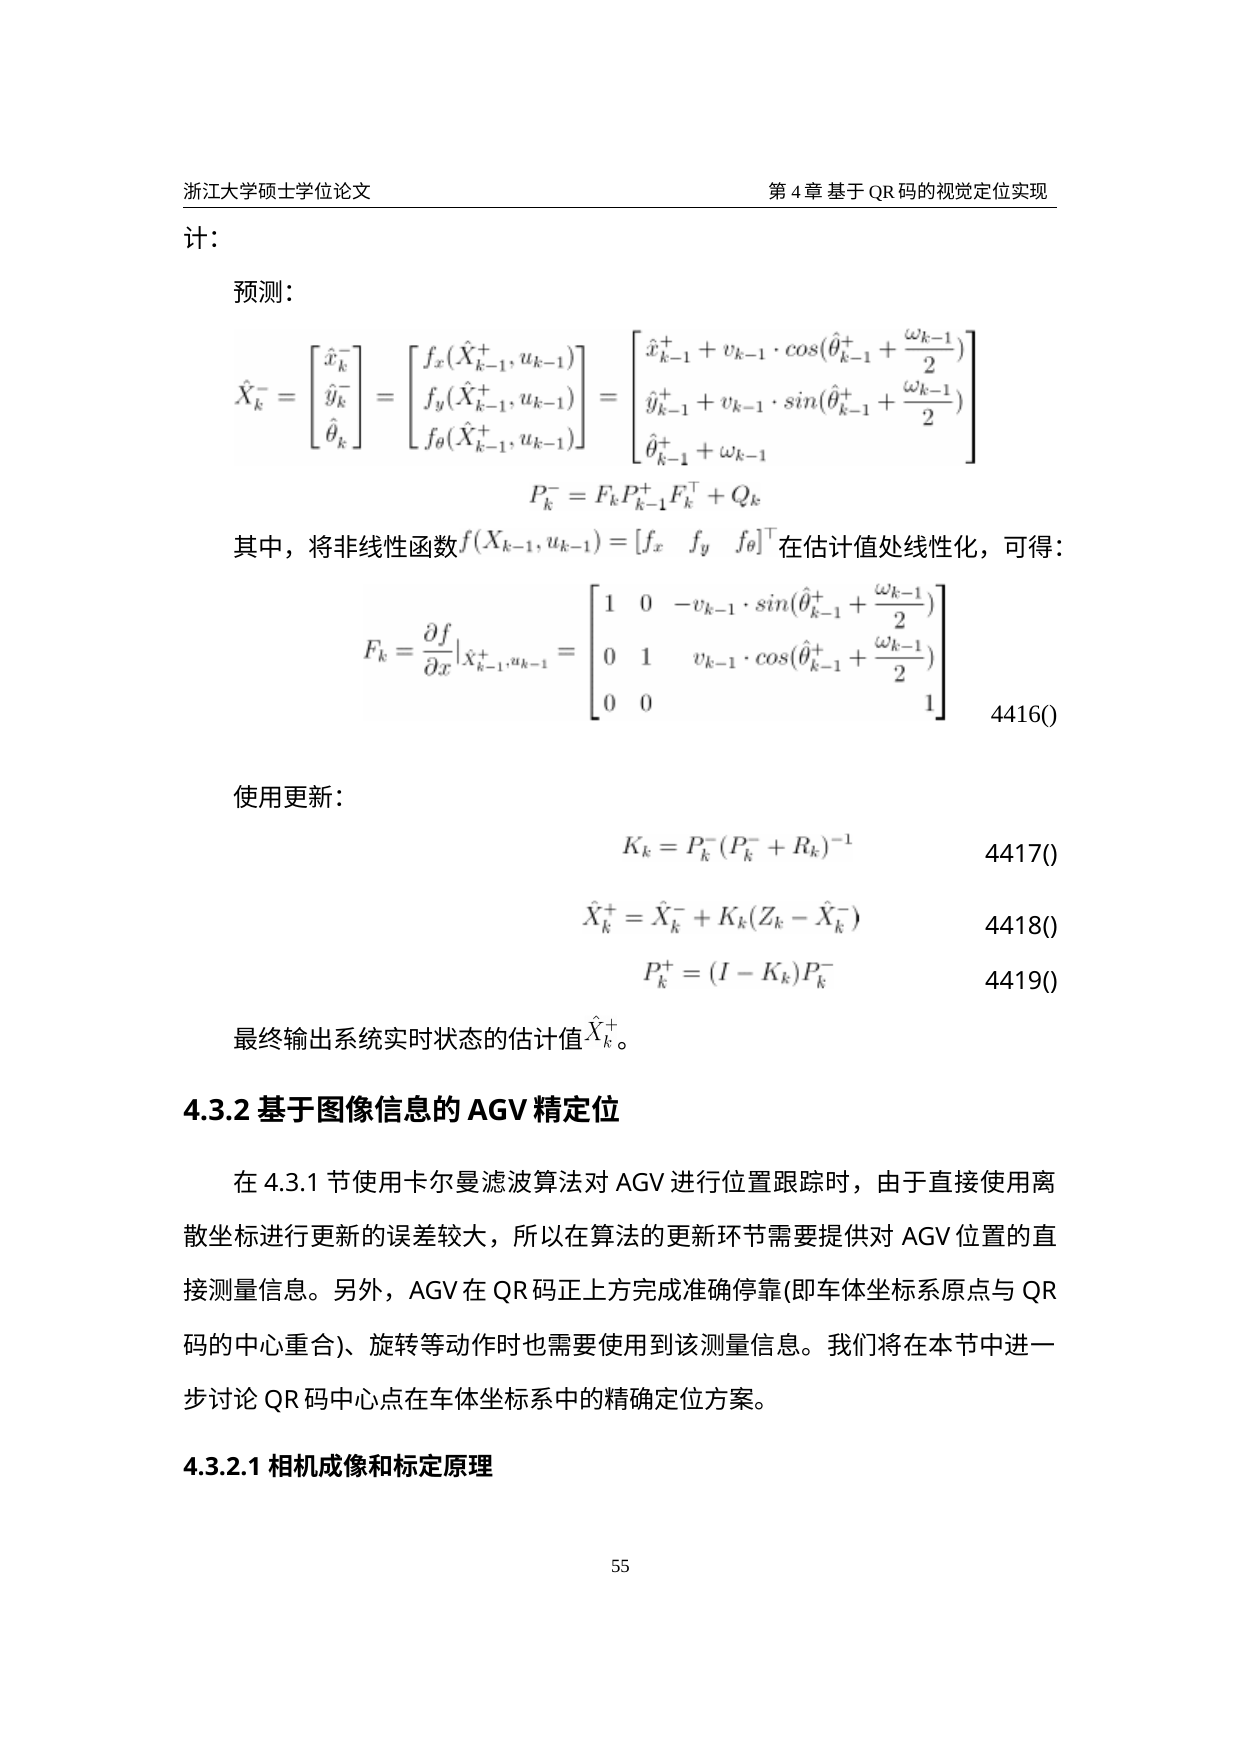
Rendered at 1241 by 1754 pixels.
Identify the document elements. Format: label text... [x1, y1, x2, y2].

subtitle 相机成像和标定原理 [183, 1446, 1057, 1483]
text 最终输出系统实时状态的估计值。 [183, 1014, 1057, 1055]
text 在4.3.1节使用卡尔曼滤波算法对AGV进行位置跟踪时，由于直接使用离散坐标进行更新的误差较大，所以在算法的更新环节需要提供对AGV位置的直接测量信息。另外，AGV在QR码正上方完成准确停靠(即车体坐标系原点与QR码的中心重合)、旋转等动作时也需要使用到该测量信息。我们将在本节中进一步讨论 QR码中心点在车体坐标系中的精确定位方案。 [183, 1162, 1057, 1416]
text 其中，将非线性函数在估计值处线性化，可得： [183, 526, 1057, 565]
subtitle 基于图像信息的AGV精定位 [183, 1086, 1057, 1128]
text 使用更新： [183, 778, 1057, 814]
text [183, 218, 1057, 255]
text 预测： [183, 273, 1057, 309]
